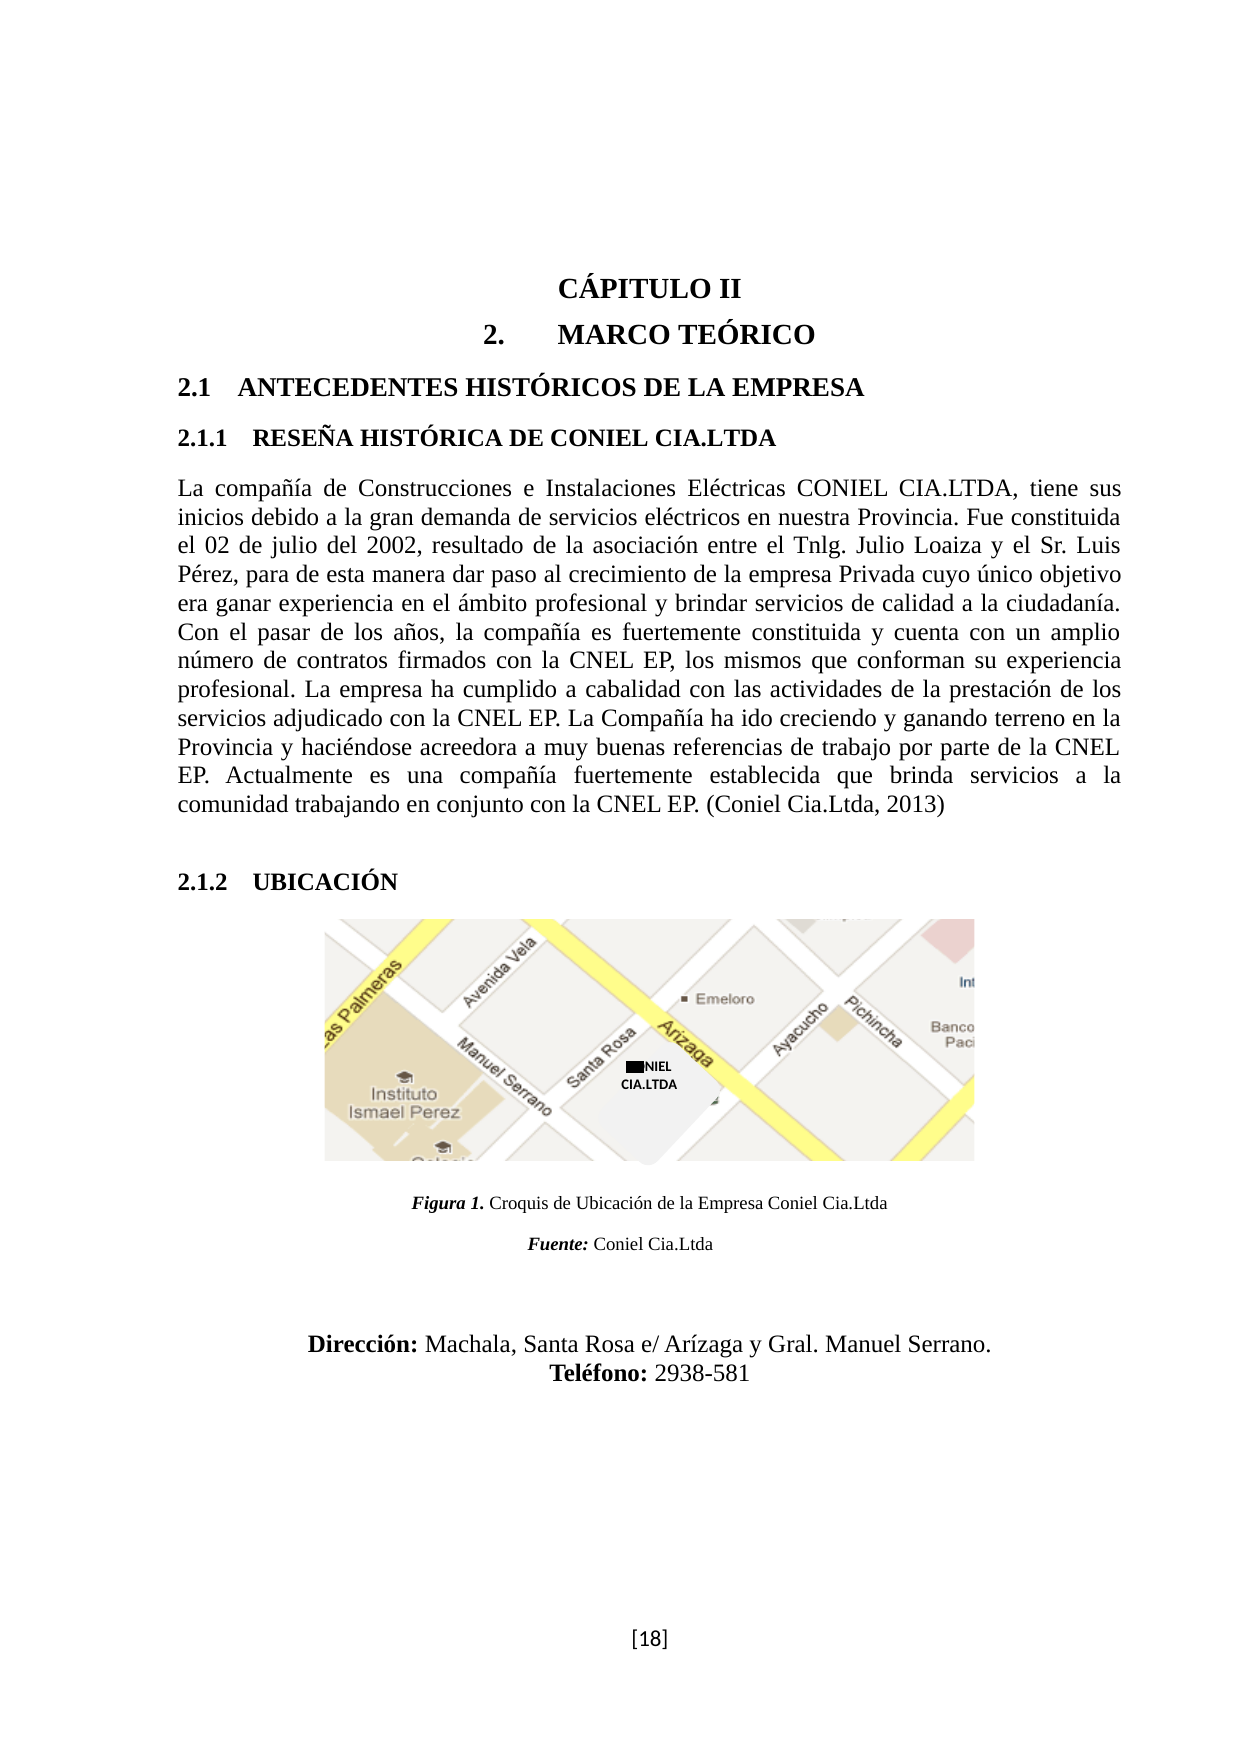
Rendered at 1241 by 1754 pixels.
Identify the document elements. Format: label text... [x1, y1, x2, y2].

text Dirección: Machala, Santa Rosa e/ Arízaga y Gral. Manuel Serrano. Teléfono: 2938-581 [177, 1329, 1122, 1387]
subtitle MARCO TEÓRICO [177, 317, 1122, 351]
text La compañía de Construcciones e Instalaciones Eléctricas CONIEL CIA.LTDA, tiene sus inicios debido a la gran demanda de servicios eléctricos en nuestra Provincia. Fue constituida el 02 de julio del 2002, resultado de la asociación entre el Tnlg. Julio Loaiza y el Sr. Luis Pérez, para de esta manera dar paso al crecimiento de la empresa Privada cuyo único objetivo era ganar experiencia en el ámbito profesional y brindar servicios de calidad a la ciudadanía. Con el pasar de los años, la compañía es fuertemente constituida y cuenta con un amplio número de contratos firmados con la CNEL EP, los mismos que conforman su experiencia profesional. La empresa ha cumplido a cabalidad con las actividades de la prestación de los servicios adjudicado con la CNEL EP. La Compañía ha ido creciendo y ganando terreno en la Provincia y haciéndose acreedora a muy buenas referencias de trabajo por parte de la CNEL EP. Actualmente es una compañía fuertemente establecida que brinda servicios a la comunidad trabajando en conjunto con la CNEL EP. [177, 473, 1122, 818]
picture [324, 919, 975, 1161]
subtitle ANTECEDENTES HISTÓRICOS DE LA EMPRESA [177, 371, 1122, 402]
text CÁPITULO II [177, 271, 1122, 304]
subtitle UBICACIÓN [177, 867, 1122, 896]
subtitle RESEÑA HISTÓRICA DE CONIEL CIA.LTDA [177, 423, 1122, 452]
